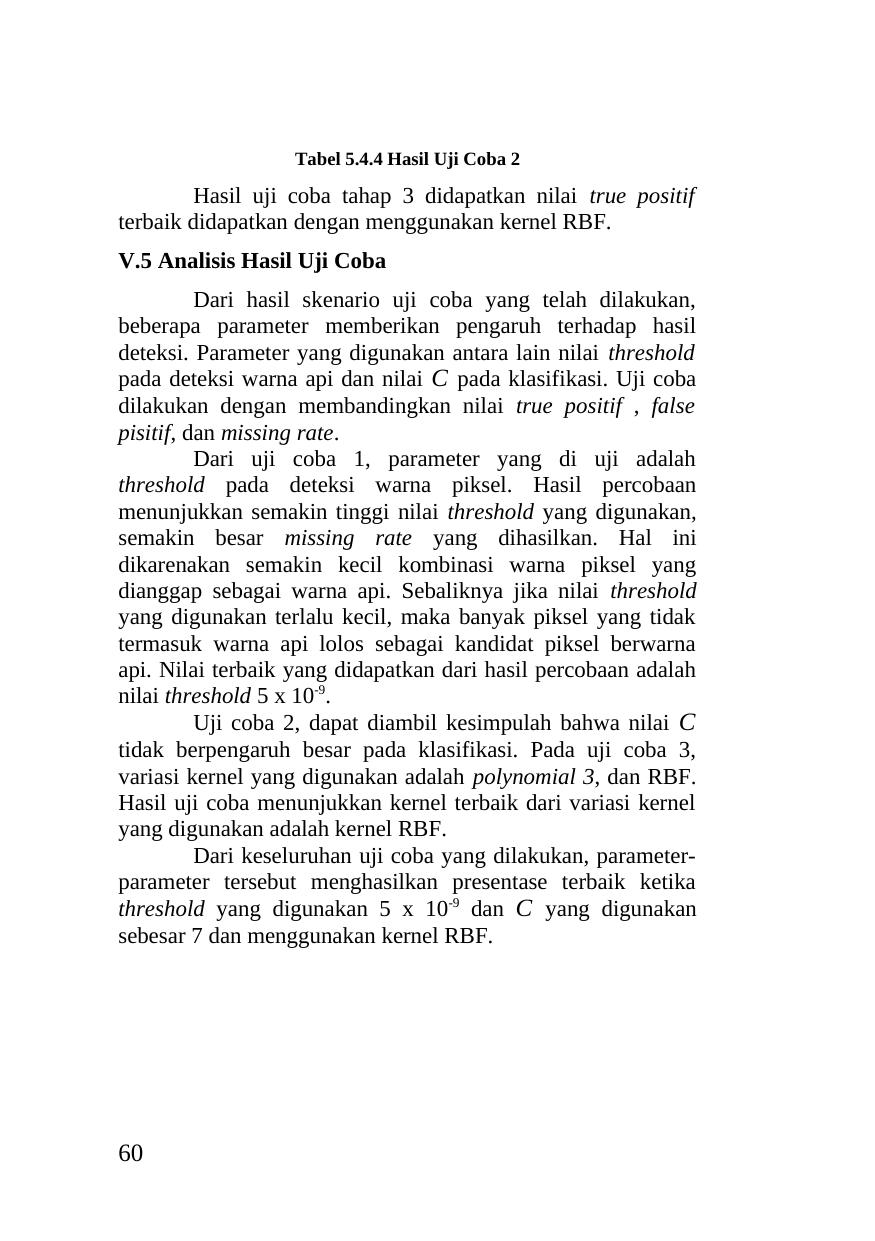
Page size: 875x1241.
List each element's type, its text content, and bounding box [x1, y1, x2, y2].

text Dari keseluruhan uji coba yang dilakukan, parameter-parameter tersebut menghasilkan presentase terbaik ketika threshold yang digunakan 5 x 10-9 dan yang digunakan sebesar 7 dan menggunakan kernel RBF. [118, 842, 697, 948]
text Uji coba 2, dapat diambil kesimpulah bahwa nilai tidak berpengaruh besar pada klasifikasi. Pada uji coba 3, variasi kernel yang digunakan adalah polynomial 3, dan RBF. Hasil uji coba menunjukkan kernel terbaik dari variasi kernel yang digunakan adalah kernel RBF. [118, 709, 697, 842]
text Dari hasil skenario uji coba yang telah dilakukan, beberapa parameter memberikan pengaruh terhadap hasil deteksi. Parameter yang digunakan antara lain nilai threshold pada deteksi warna api dan nilai pada klasifikasi. Uji coba dilakukan dengan membandingkan nilai true positif , false pisitif, dan missing rate. [118, 286, 697, 445]
text Hasil uji coba tahap 3 didapatkan nilai true positif terbaik didapatkan dengan menggunakan kernel RBF. [118, 182, 697, 234]
text Dari uji coba 1, parameter yang di uji adalah threshold pada deteksi warna piksel. Hasil percobaan menunjukkan semakin tinggi nilai threshold yang digunakan, semakin besar missing rate yang dihasilkan. Hal ini dikarenakan semakin kecil kombinasi warna piksel yang dianggap sebagai warna api. Sebaliknya jika nilai threshold yang digunakan terlalu kecil, maka banyak piksel yang tidak termasuk warna api lolos sebagai kandidat piksel berwarna api. Nilai terbaik yang didapatkan dari hasil percobaan adalah nilai threshold 5 x 10-9. [118, 445, 697, 709]
subtitle Analisis Hasil Uji Coba [118, 247, 697, 273]
